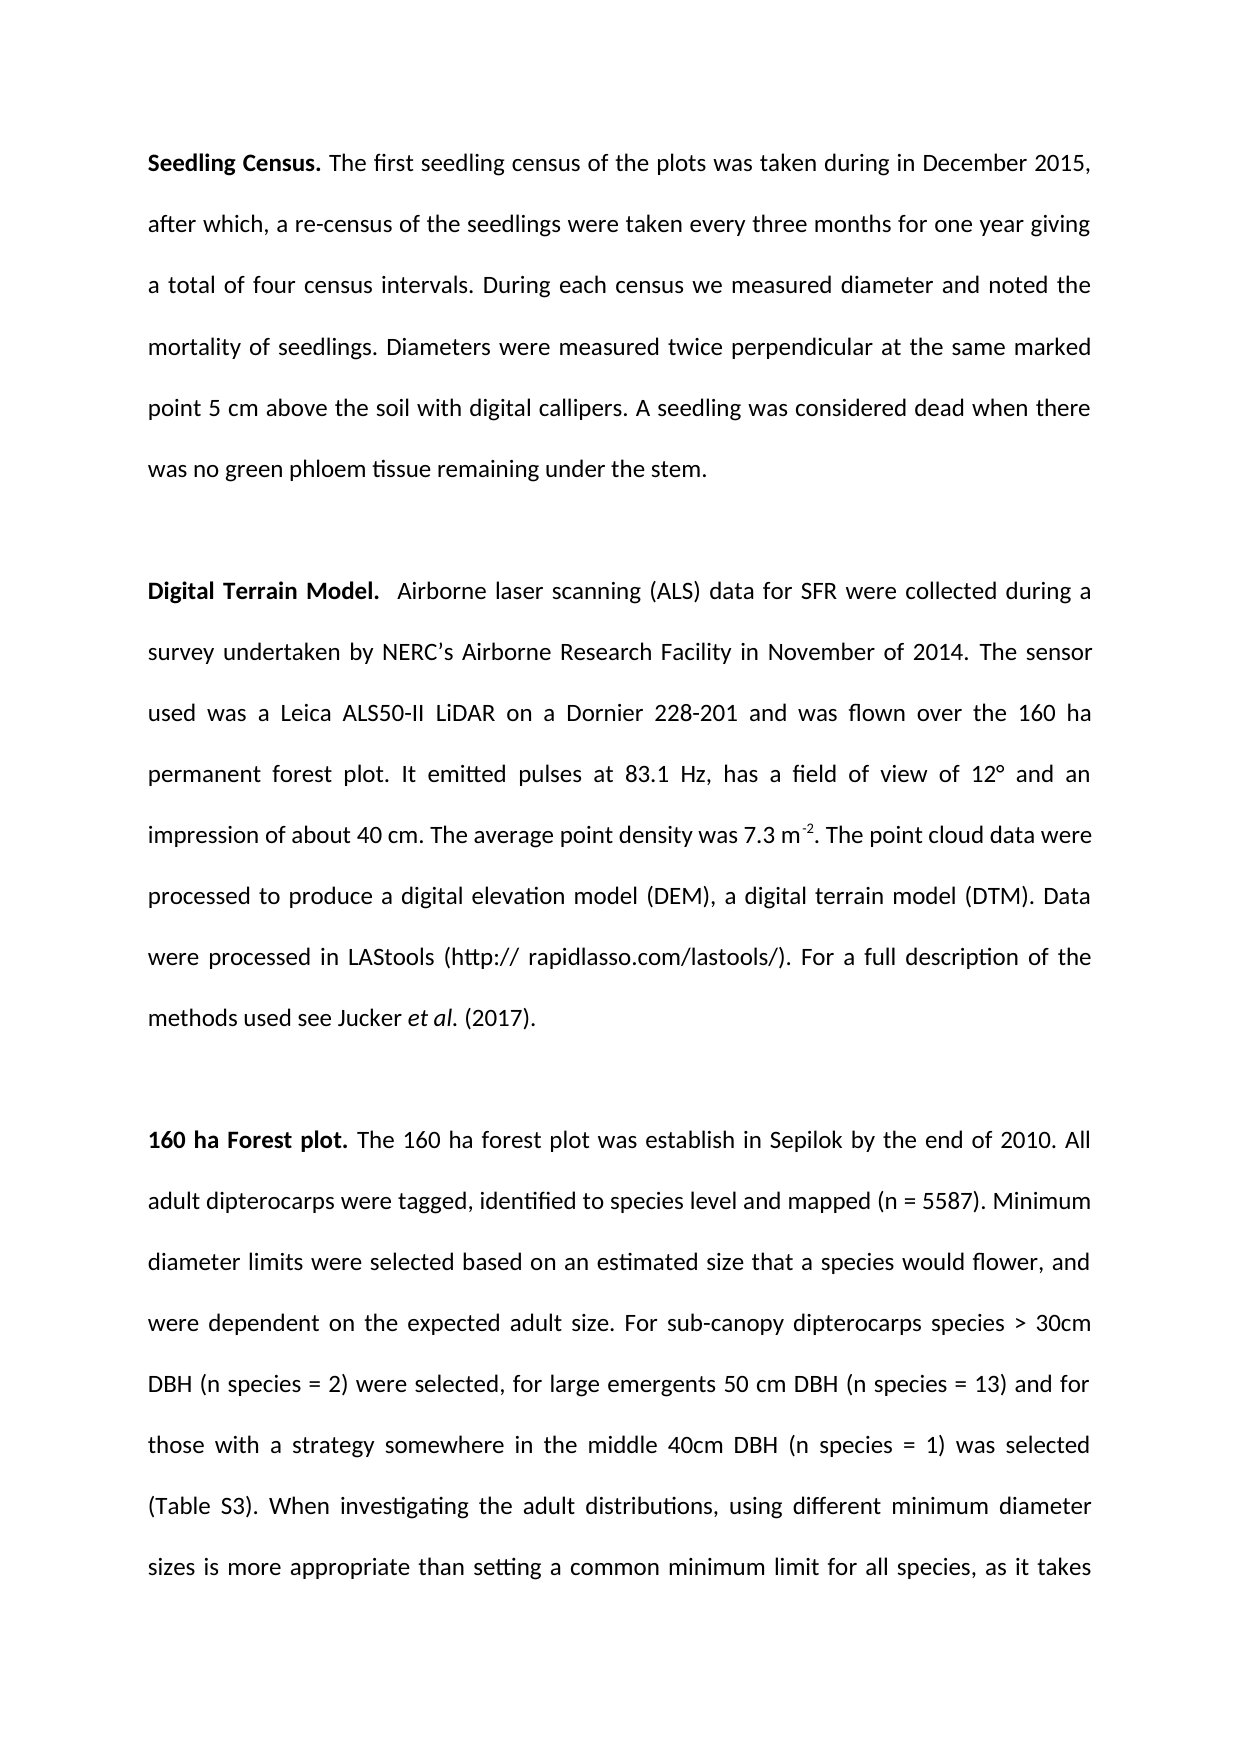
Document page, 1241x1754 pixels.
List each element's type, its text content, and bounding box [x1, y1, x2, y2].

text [148, 1124, 1093, 1582]
text Digital Terrain Model. Airborne laser scanning (ALS) data for SFR were collected during a survey undertaken by NERC’s Airborne Research Facility in November of 2014. The sensor used was a Leica ALS50-II LiDAR on a Dornier 228-201 and was flown over the 160 ha permanent forest plot. It emitted pulses at 83.1 Hz, has a field of view of 12° and an impression of about 40 cm. The average point density was 7.3 m-2. The point cloud data were processed to produce a digital elevation model (DEM), a digital terrain model (DTM). Data were processed in LAStools (http:// rapidlasso.com/lastools/). For a full description of the methods used see Jucker et al. (2017). [148, 575, 1093, 1033]
text Seedling Census. The first seedling census of the plots was taken during in December 2015, after which, a re-census of the seedlings were taken every three months for one year giving a total of four census intervals. During each census we measured diameter and noted the mortality of seedlings. Diameters were measured twice perpendicular at the same marked point 5 cm above the soil with digital callipers. A seedling was considered dead when there was no green phloem tissue remaining under the stem. [148, 148, 1093, 483]
